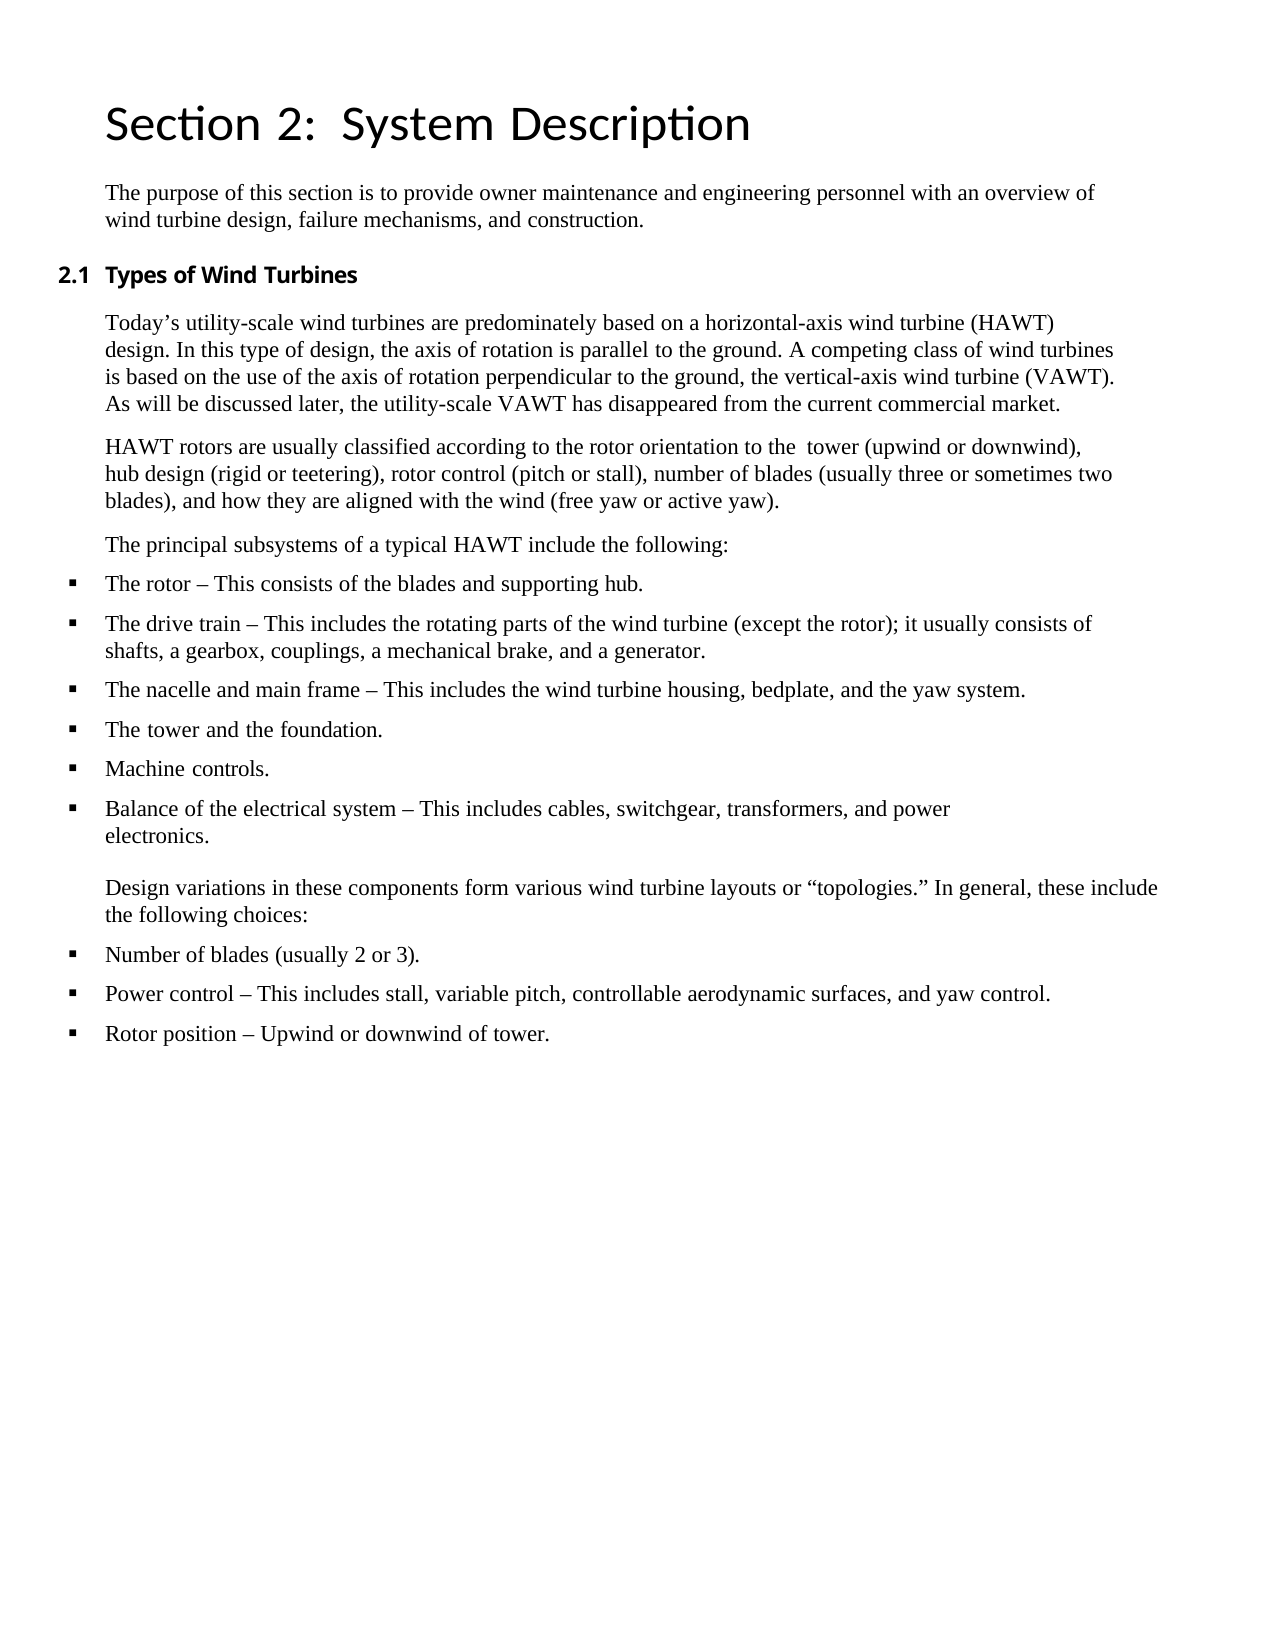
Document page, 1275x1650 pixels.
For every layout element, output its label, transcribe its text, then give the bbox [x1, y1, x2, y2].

list The drive train – This includes the rotating parts of the wind turbine (except the rotor); it usually consists of shafts, a gearbox, couplings, a mechanical brake, and a generator. [67, 610, 1117, 663]
list Rotor position – Upwind or downwind of tower. [67, 1020, 1173, 1046]
text The purpose of this section is to provide owner maintenance and engineering personnel with an overview of wind turbine design, failure mechanisms, and construction. [105, 179, 1098, 233]
list Number of blades (usually 2 or 3). [67, 941, 1173, 967]
list Power control – This includes stall, variable pitch, controllable aerodynamic surfaces, and yaw control. [67, 980, 1109, 1007]
subtitle Types of Wind Turbines [58, 259, 1173, 290]
list The rotor – This consists of the blades and supporting hub. [67, 570, 1173, 597]
list Balance of the electrical system – This includes cables, switchgear, transformers, and power electronics. [67, 795, 1021, 848]
text HAWT rotors are usually classified according to the rotor orientation to the tower (upwind or downwind), hub design (rigid or teetering), rotor control (pitch or stall), number of blades (usually three or sometimes two blades), and how they are aligned with the wind (free yaw or active yaw). [105, 433, 1121, 514]
text Today’s utility-scale wind turbines are predominately based on a horizontal-axis wind turbine (HAWT) design. In this type of design, the axis of rotation is parallel to the ground. A competing class of wind turbines is based on the use of the axis of rotation perpendicular to the ground, the vertical-axis wind turbine (VAWT). As will be discussed later, the utility-scale VAWT has disappeared from the current commercial market. [105, 308, 1119, 416]
subtitle Section 2: System Description [105, 92, 1173, 153]
text The principal subsystems of a typical HAWT include the following: [105, 531, 1173, 557]
list Machine controls. [67, 756, 1173, 782]
list The nacelle and main frame – This includes the wind turbine housing, bedplate, and the yaw system. [67, 676, 1061, 703]
list The tower and the foundation. [67, 716, 1173, 742]
text Design variations in these components form various wind turbine layouts or “topologies.” In general, these include the following choices: [105, 874, 1173, 928]
